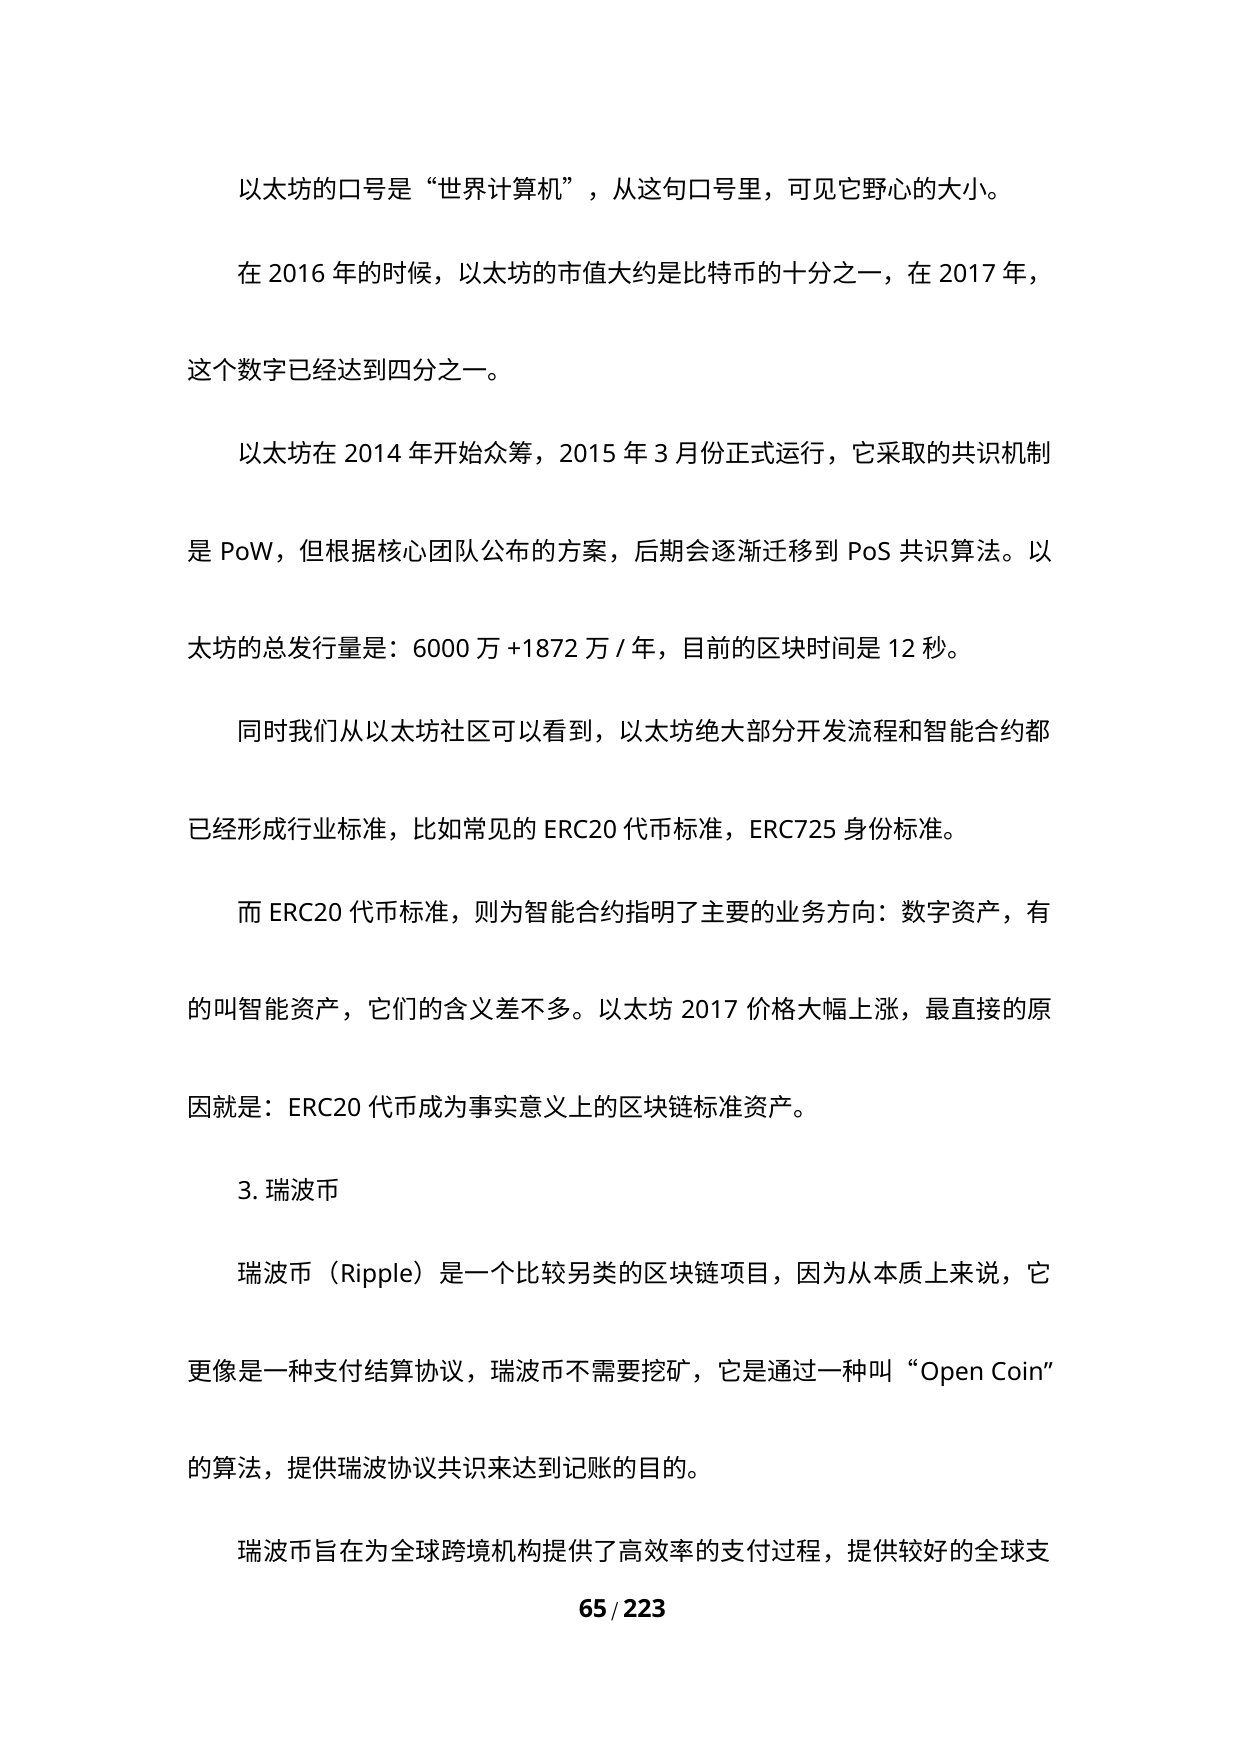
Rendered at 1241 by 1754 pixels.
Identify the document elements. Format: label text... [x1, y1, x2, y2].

text 在 2016 年的时候，以太坊的市值大约是比特币的十分之一，在 2017 年，这个数字已经达到四分之一。 [187, 239, 1053, 401]
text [187, 1517, 1053, 1582]
text 以太坊的口号是“世界计算机”，从这句口号里，可见它野心的大小。 [187, 156, 1053, 221]
text 以太坊在 2014 年开始众筹，2015 年 3 月份正式运行，它采取的共识机制是 PoW，但根据核心团队公布的方案，后期会逐渐迁移到 PoS 共识算法。以太坊的总发行量是：6000 万 +1872 万 / 年，目前的区块时间是 12 秒。 [187, 419, 1053, 679]
text 瑞波币（Ripple）是一个比较另类的区块链项目，因为从本质上来说，它更像是一种支付结算协议，瑞波币不需要挖矿，它是通过一种叫“Open Coin”的算法，提供瑞波协议共识来达到记账的目的。 [187, 1239, 1053, 1499]
text 同时我们从以太坊社区可以看到，以太坊绝大部分开发流程和智能合约都已经形成行业标准，比如常见的 ERC20 代币标准，ERC725 身份标准。 [187, 697, 1053, 860]
text 3. 瑞波币 [187, 1156, 1053, 1221]
text 而 ERC20 代币标准，则为智能合约指明了主要的业务方向：数字资产，有的叫智能资产，它们的含义差不多。以太坊 2017 价格大幅上涨，最直接的原因就是：ERC20 代币成为事实意义上的区块链标准资产。 [187, 878, 1053, 1138]
